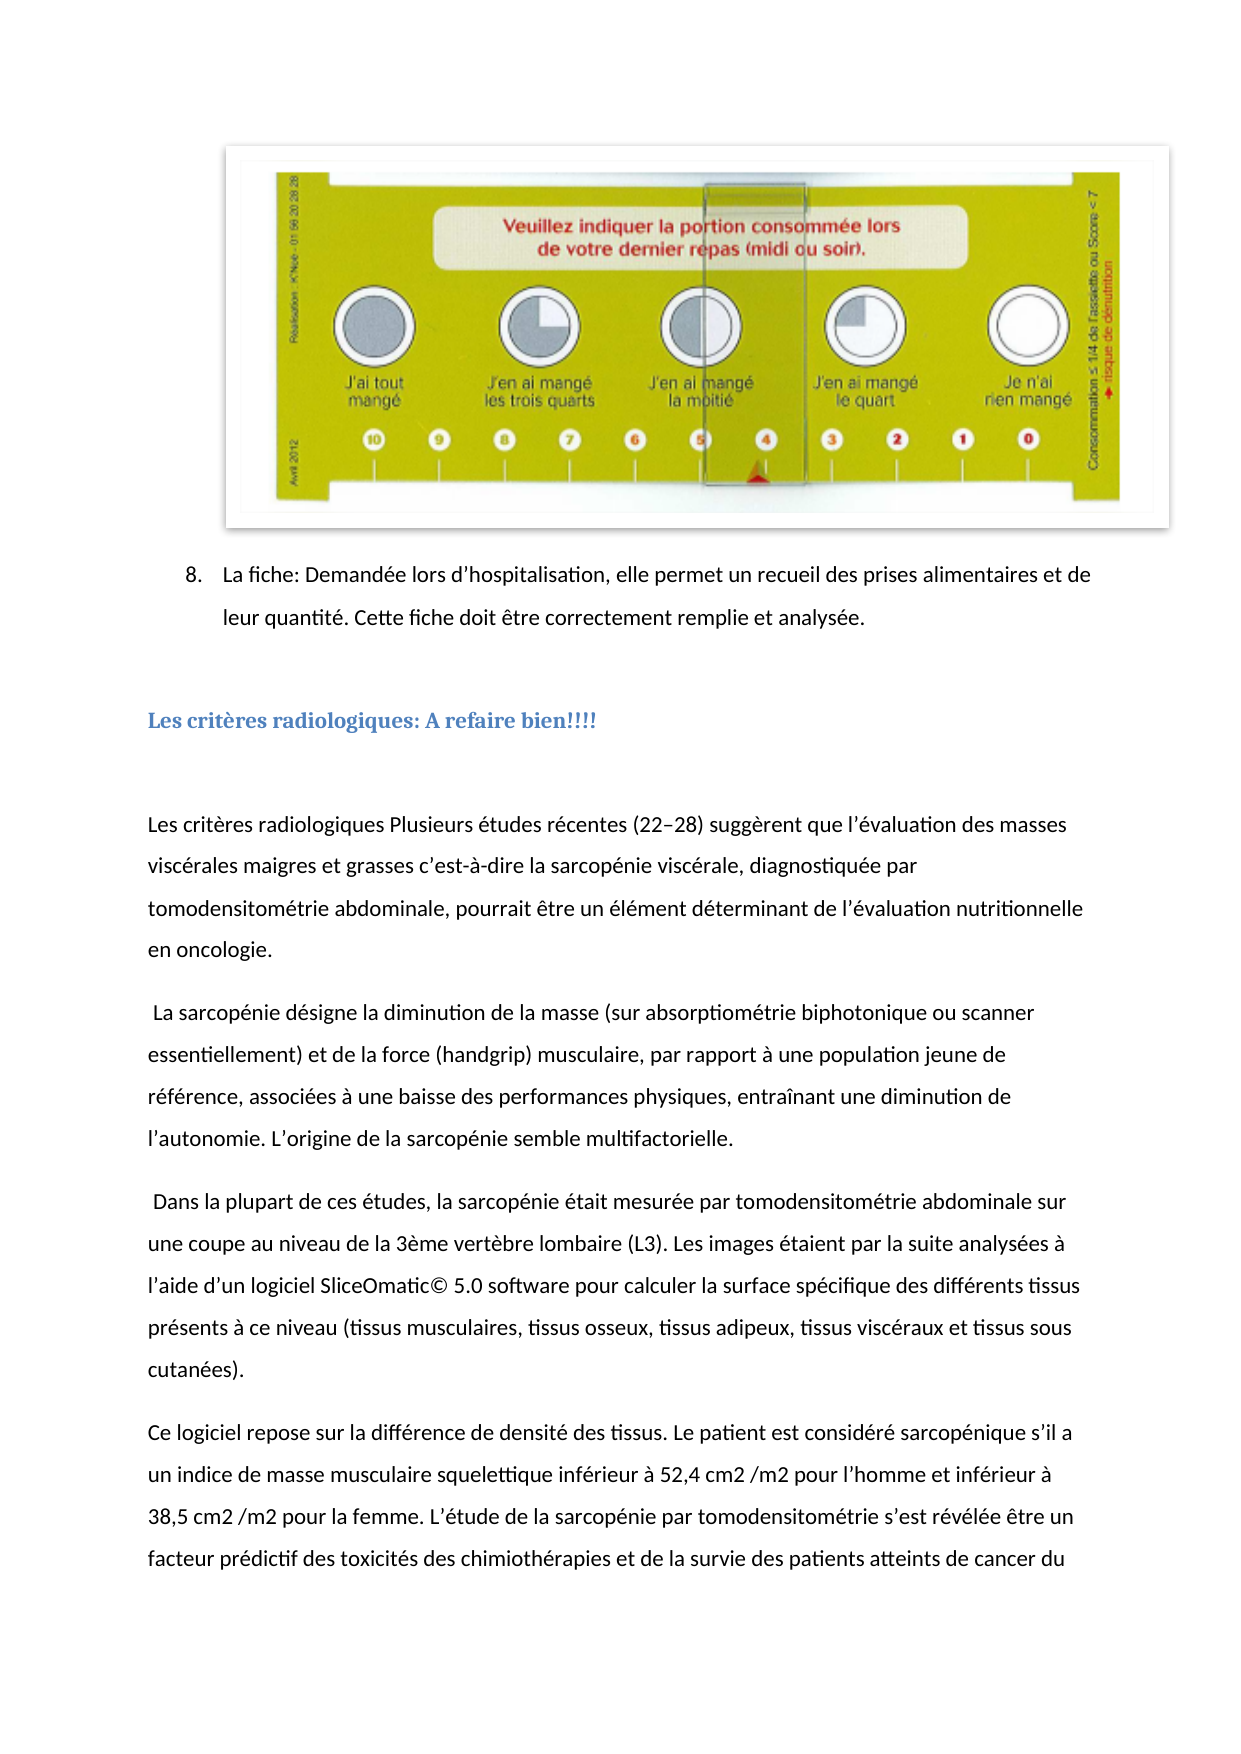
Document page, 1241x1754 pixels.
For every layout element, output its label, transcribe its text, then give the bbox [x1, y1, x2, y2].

subtitle Les critères radiologiques: A refaire bien!!!! [148, 707, 1093, 734]
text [148, 1418, 1093, 1572]
text La sarcopénie désigne la diminution de la masse (sur absorptiométrie biphotonique ou scanner essentiellement) et de la force (handgrip) musculaire, par rapport à une population jeune de référence, associées à une baisse des performances physiques, entraînant une diminution de l’autonomie. L’origine de la sarcopénie semble multifactorielle. [148, 998, 1093, 1152]
text Dans la plupart de ces études, la sarcopénie était mesurée par tomodensitométrie abdominale sur une coupe au niveau de la 3ème vertèbre lombaire (L3). Les images étaient par la suite analysées à l’aide d’un logiciel SliceOmatic© 5.0 software pour calculer la surface spécifique des différents tissus présents à ce niveau (tissus musculaires, tissus osseux, tissus adipeux, tissus viscéraux et tissus sous cutanées). [148, 1187, 1093, 1383]
text Les critères radiologiques Plusieurs études récentes (22–28) suggèrent que l’évaluation des masses viscérales maigres et grasses c’est-à-dire la sarcopénie viscérale, diagnostiquée par tomodensitométrie abdominale, pourrait être un élément déterminant de l’évaluation nutritionnelle en oncologie. [148, 810, 1093, 964]
picture [240, 160, 1154, 513]
list La fiche: Demandée lors d’hospitalisation, elle permet un recueil des prises alimentaires et de leur quantité. Cette fiche doit être correctement remplie et analysée. [185, 561, 1093, 631]
